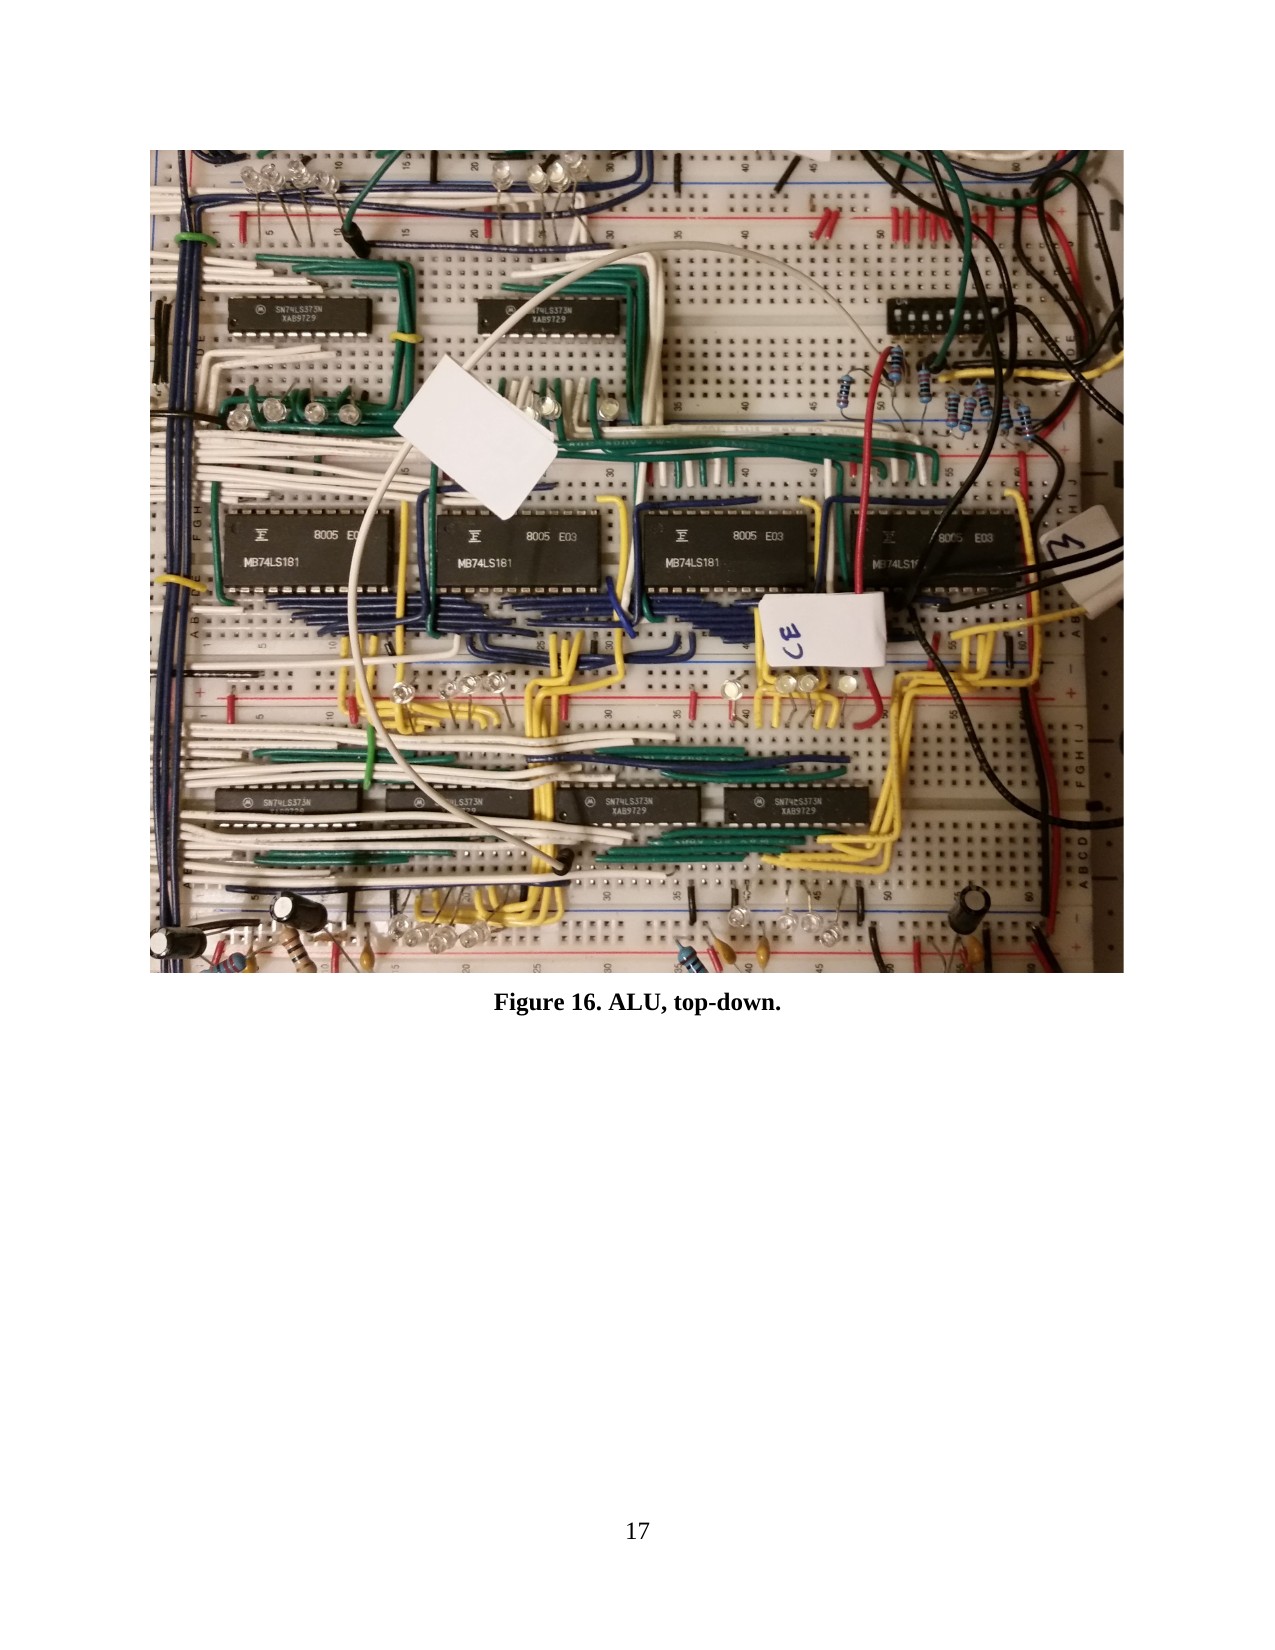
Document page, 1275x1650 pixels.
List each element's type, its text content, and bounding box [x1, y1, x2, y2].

picture [150, 150, 1124, 973]
text Figure 16. ALU, top-down. [150, 987, 1125, 1015]
